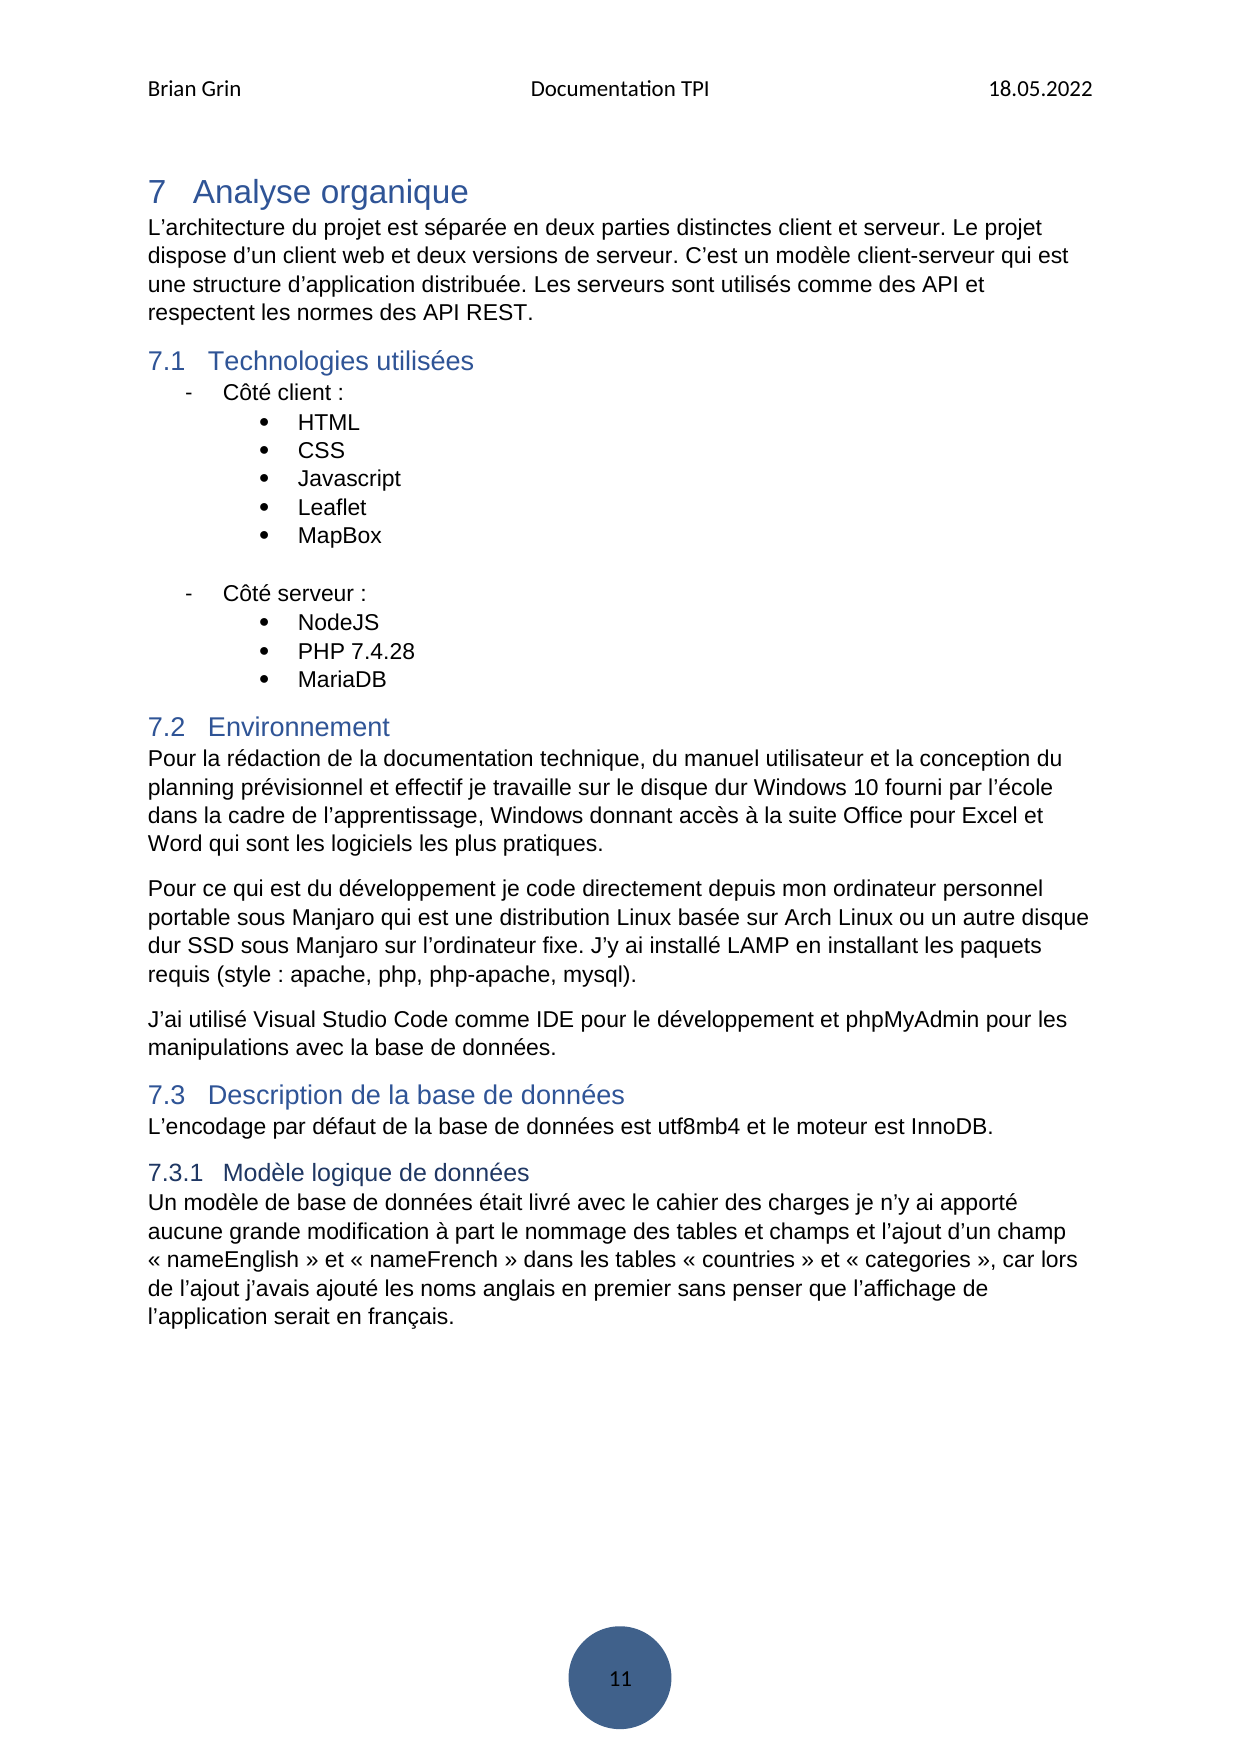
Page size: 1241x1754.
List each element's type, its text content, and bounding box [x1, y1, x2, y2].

subtitle Description de la base de données [148, 1079, 1093, 1111]
list CSS [260, 437, 1093, 463]
subtitle Technologies utilisées [148, 344, 1093, 376]
text Pour ce qui est du développement je code directement depuis mon ordinateur personnel portable sous Manjaro qui est une distribution Linux basée sur Arch Linux ou un autre disque dur SSD sous Manjaro sur l’ordinateur fixe. J’y ai installé LAMP en installant les paquets requis (style : apache, php, php-apache, mysql). [148, 875, 1093, 987]
list MapBox [260, 522, 1093, 548]
list HTML [260, 408, 1093, 435]
list Leaflet [260, 494, 1093, 520]
list Côté serveur : [185, 579, 1093, 607]
list NodeJS [260, 609, 1093, 636]
list Côté client : [185, 378, 1093, 406]
subtitle Modèle logique de données [148, 1158, 1093, 1187]
text J’ai utilisé Visual Studio Code comme IDE pour le développement et phpMyAdmin pour les manipulations avec la base de données. [148, 1006, 1093, 1061]
text Pour la rédaction de la documentation technique, du manuel utilisateur et la conception du planning prévisionnel et effectif je travaille sur le disque dur Windows 10 fourni par l’école dans la cadre de l’apprentissage, Windows donnant accès à la suite Office pour Excel et Word qui sont les logiciels les plus pratiques. [148, 745, 1093, 857]
text L’architecture du projet est séparée en deux parties distinctes client et serveur. Le projet dispose d’un client web et deux versions de serveur. C’est un modèle client-serveur qui est une structure d’application distribuée. Les serveurs sont utilisés comme des API et respectent les normes des API REST. [148, 214, 1093, 326]
list PHP 7.4.28 [260, 638, 1093, 664]
list MariaDB [260, 666, 1093, 692]
text L’encodage par défaut de la base de données est utf8mb4 et le moteur est InnoDB. [148, 1113, 1093, 1139]
subtitle Environnement [148, 711, 1093, 742]
subtitle Analyse organique [148, 173, 1093, 211]
text Un modèle de base de données était livré avec le cahier des charges je n’y ai apporté aucune grande modification à part le nommage des tables et champs et l’ajout d’un champ « nameEnglish » et « nameFrench » dans les tables « countries » et « categories », car lors de l’ajout j’avais ajouté les noms anglais en premier sans penser que l’affichage de l’application serait en français. [148, 1189, 1093, 1329]
list Javascript [260, 465, 1093, 492]
